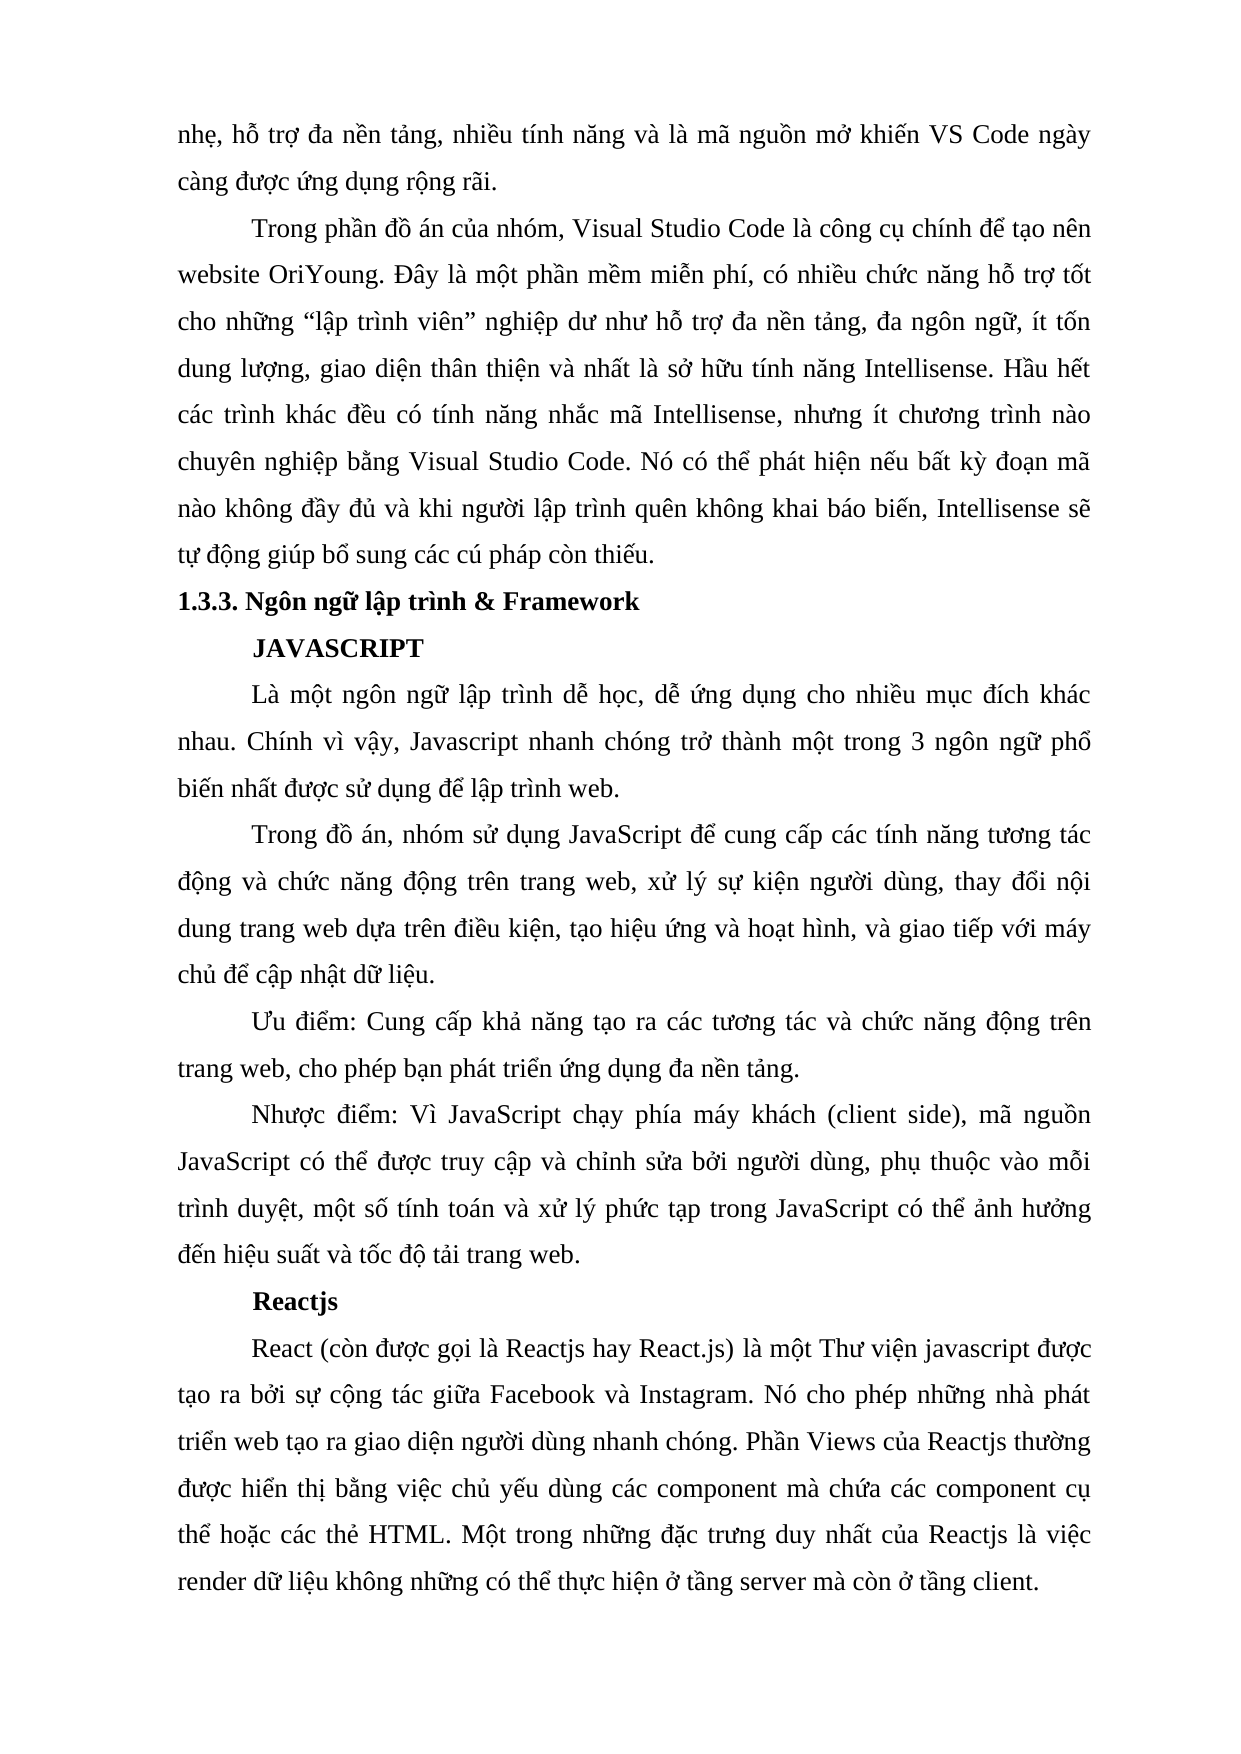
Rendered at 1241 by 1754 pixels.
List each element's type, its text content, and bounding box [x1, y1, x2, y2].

text Ưu điểm: Cung cấp khả năng tạo ra các tương tác và chức năng động trên trang web, cho phép bạn phát triển ứng dụng đa nền tảng. [177, 1005, 1092, 1083]
subtitle 1.3.3. Ngôn ngữ lập trình & Framework [177, 585, 1092, 616]
text Nhược điểm: Vì JavaScript chạy phía máy khách (client side), mã nguồn JavaScript có thể được truy cập và chỉnh sửa bởi người dùng, phụ thuộc vào mỗi trình duyệt, một số tính toán và xử lý phức tạp trong JavaScript có thể ảnh hưởng đến hiệu suất và tốc độ tải trang web. [177, 1098, 1092, 1270]
text React (còn được gọi là Reactjs hay React.js) là một Thư viện javascript được tạo ra bởi sự cộng tác giữa Facebook và Instagram. Nó cho phép những nhà phát triển web tạo ra giao diện người dùng nhanh chóng. Phần Views của Reactjs thường được hiển thị bằng việc chủ yếu dùng các component mà chứa các component cụ thể hoặc các thẻ HTML. Một trong những đặc trưng duy nhất của Reactjs là việc render dữ liệu không những có thể thực hiện ở tầng server mà còn ở tầng client. [177, 1332, 1092, 1596]
text JAVASCRIPT [177, 632, 1092, 663]
text Trong đồ án, nhóm sử dụng JavaScript để cung cấp các tính năng tương tác động và chức năng động trên trang web, xử lý sự kiện người dùng, thay đổi nội dung trang web dựa trên điều kiện, tạo hiệu ứng và hoạt hình, và giao tiếp với máy chủ để cập nhật dữ liệu. [177, 818, 1092, 990]
text Là một ngôn ngữ lập trình dễ học, dễ ứng dụng cho nhiều mục đích khác nhau. Chính vì vậy, Javascript nhanh chóng trở thành một trong 3 ngôn ngữ phổ biến nhất được sử dụng để lập trình web. [177, 678, 1092, 803]
text Trong phần đồ án của nhóm, Visual Studio Code là công cụ chính để tạo nên website OriYoung. Đây là một phần mềm miễn phí, có nhiều chức năng hỗ trợ tốt cho những “lập trình viên” nghiệp dư như hỗ trợ đa nền tảng, đa ngôn ngữ, ít tốn dung lượng, giao diện thân thiện và nhất là sở hữu tính năng Intellisense. Hầu hết các trình khác đều có tính năng nhắc mã Intellisense, nhưng ít chương trình nào chuyên nghiệp bằng Visual Studio Code. Nó có thể phát hiện nếu bất kỳ đoạn mã nào không đầy đủ và khi người lập trình quên không khai báo biến, Intellisense sẽ tự động giúp bổ sung các cú pháp còn thiếu. [177, 212, 1092, 570]
text Reactjs [177, 1285, 1092, 1316]
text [177, 118, 1092, 196]
